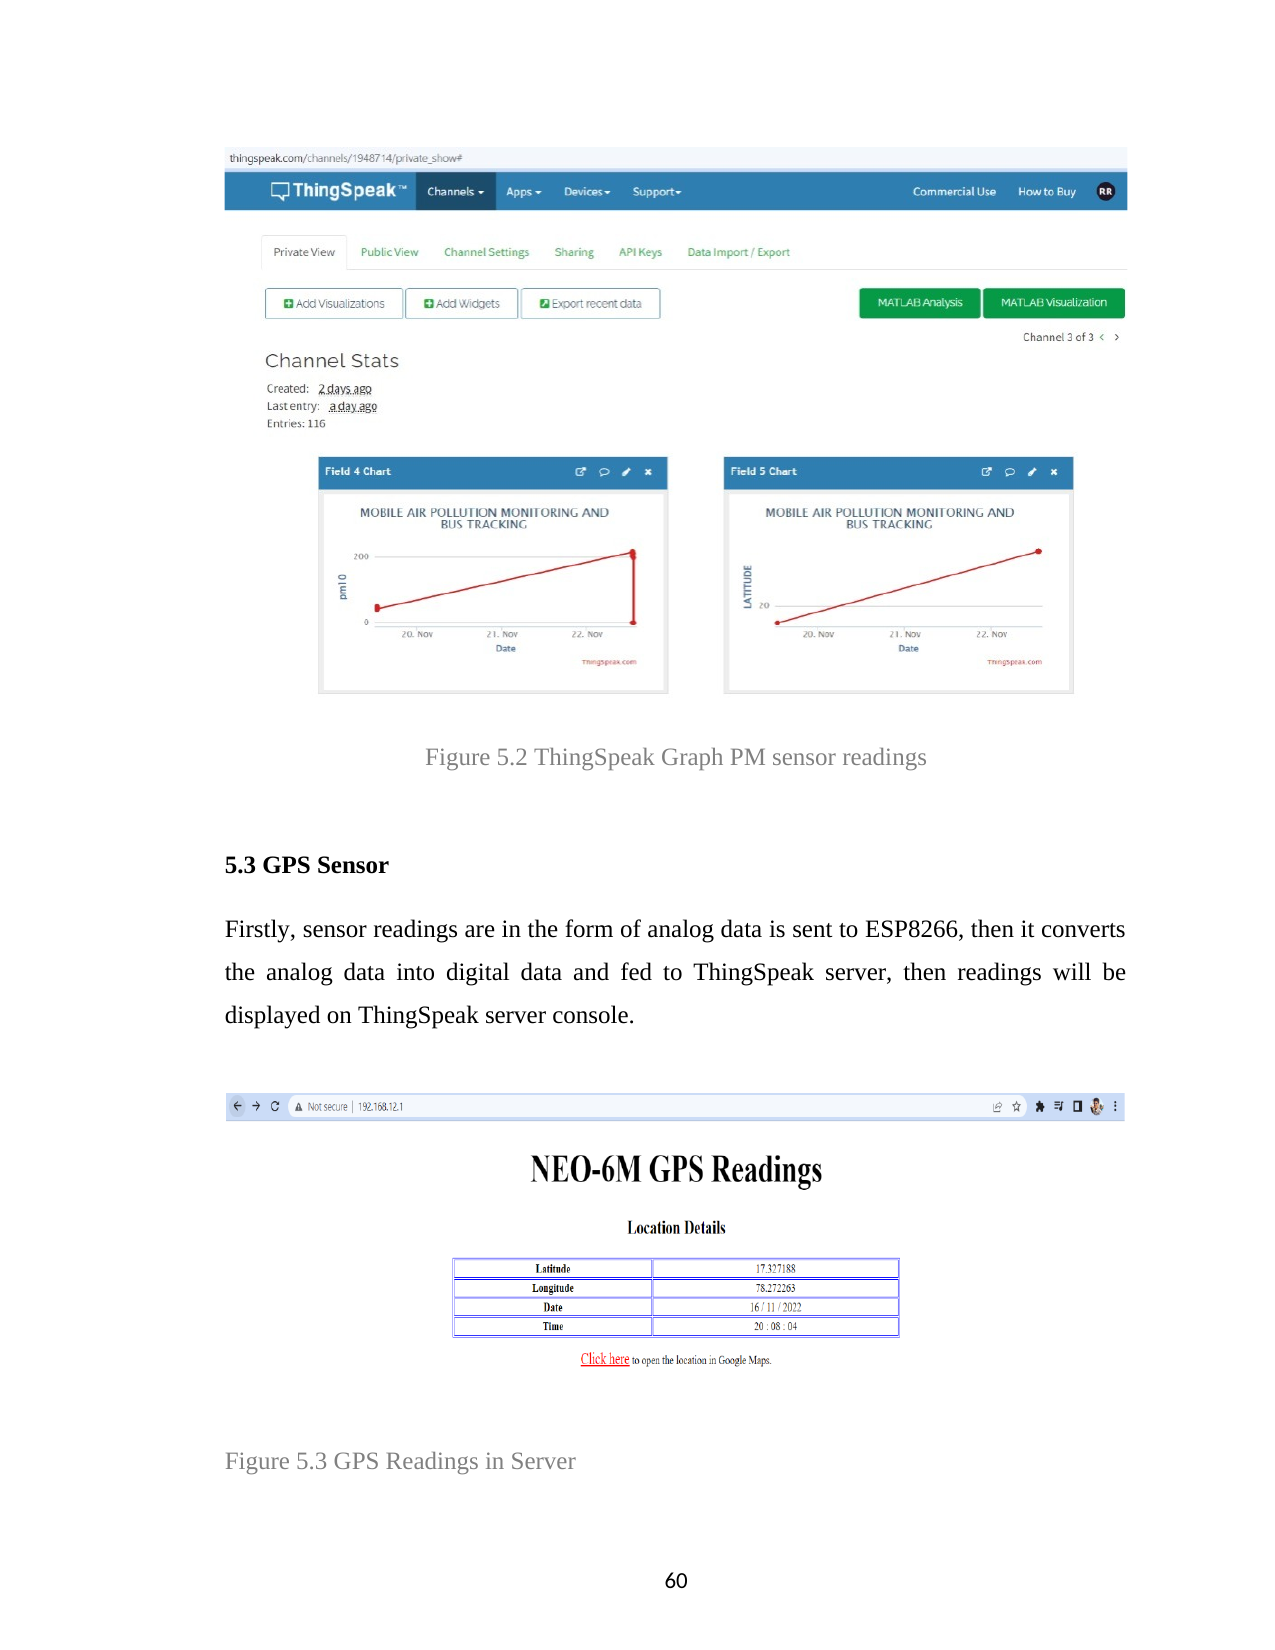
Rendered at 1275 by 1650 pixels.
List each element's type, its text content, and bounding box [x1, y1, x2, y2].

text 5.3 GPS Sensor [224, 850, 1127, 879]
picture [224, 1093, 1124, 1444]
picture [224, 147, 1128, 708]
text Firstly, sensor readings are in the form of analog data is sent to ESP8266, then it converts the analog data into digital data and fed to ThingSpeak server, then readings will be displayed on ThingSpeak server console. [224, 914, 1127, 1029]
text Figure 5.2 ThingSpeak Graph PM sensor readings [224, 742, 1127, 771]
